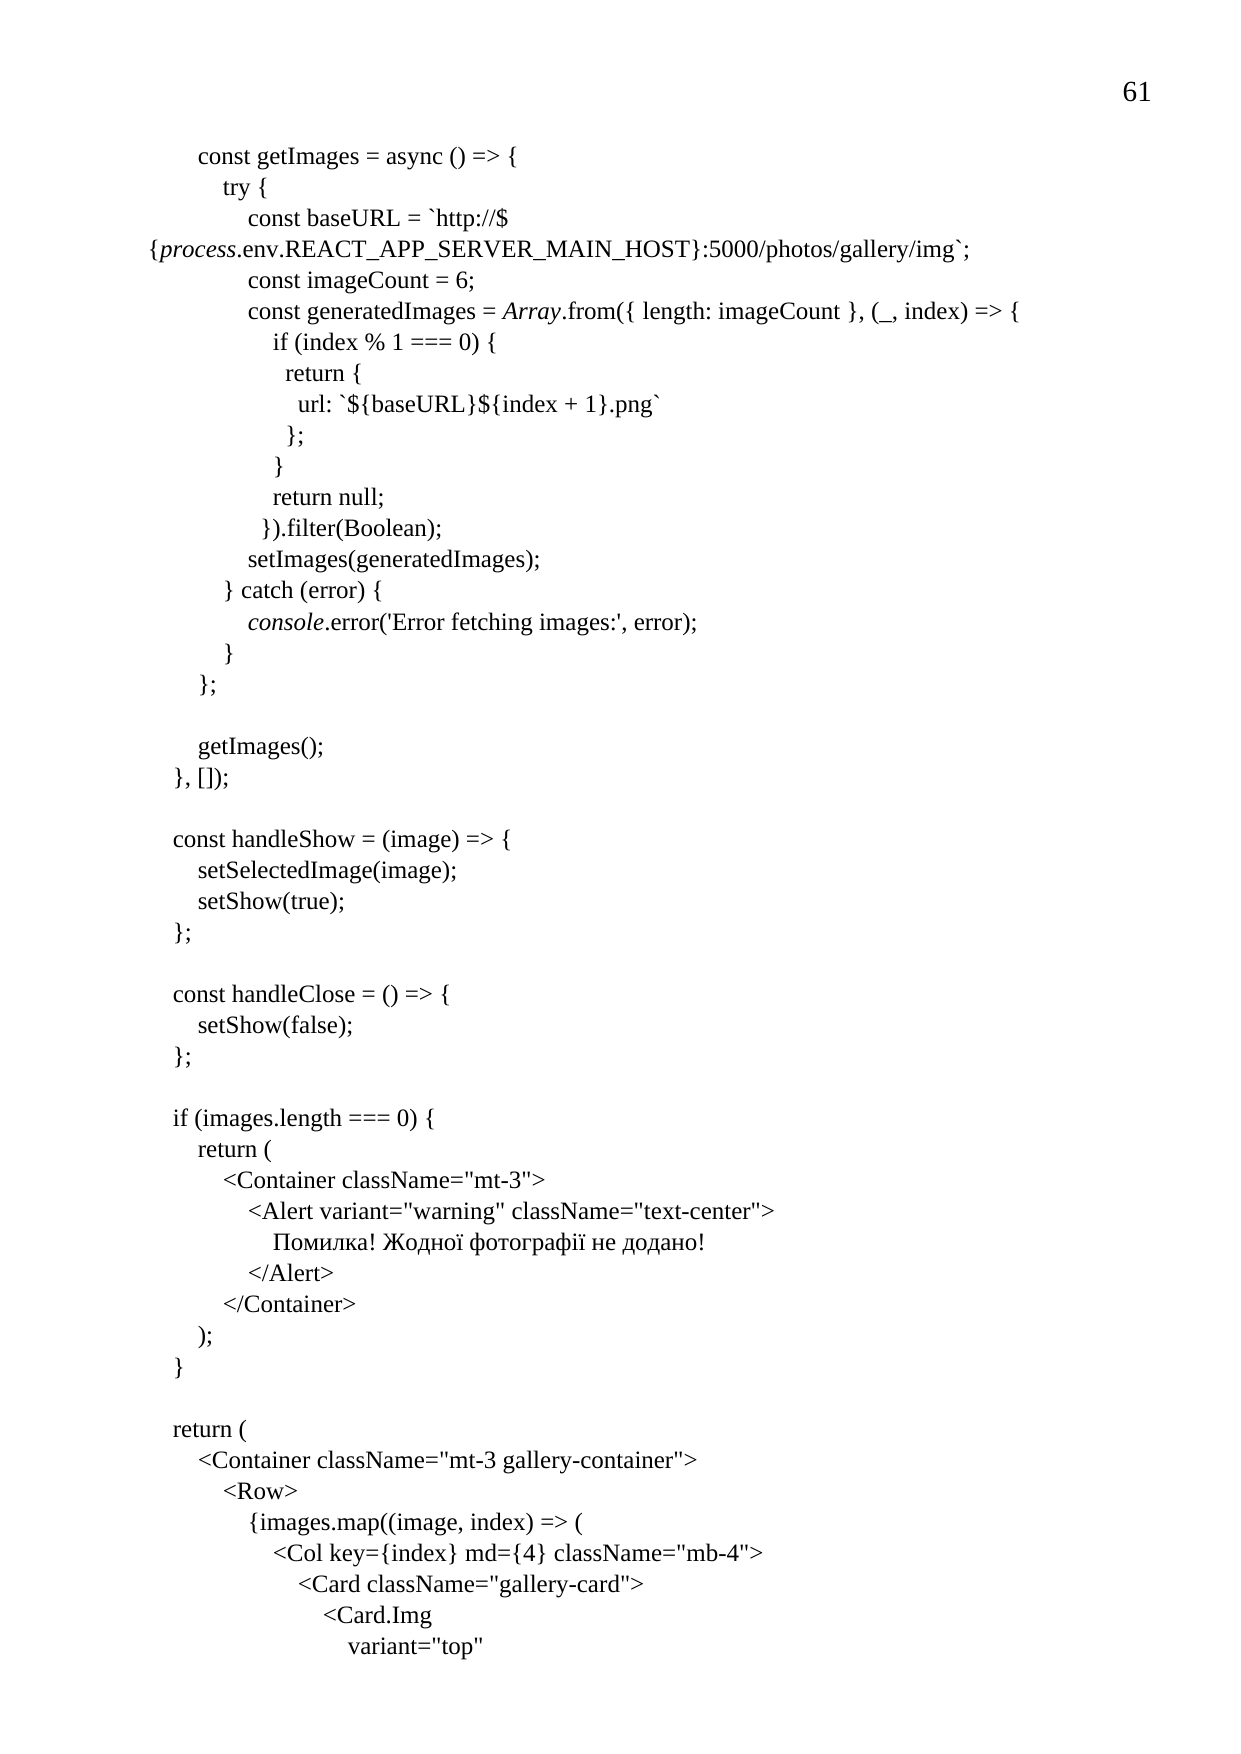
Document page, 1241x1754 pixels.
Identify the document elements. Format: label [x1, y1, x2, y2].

text [148, 141, 1152, 1660]
